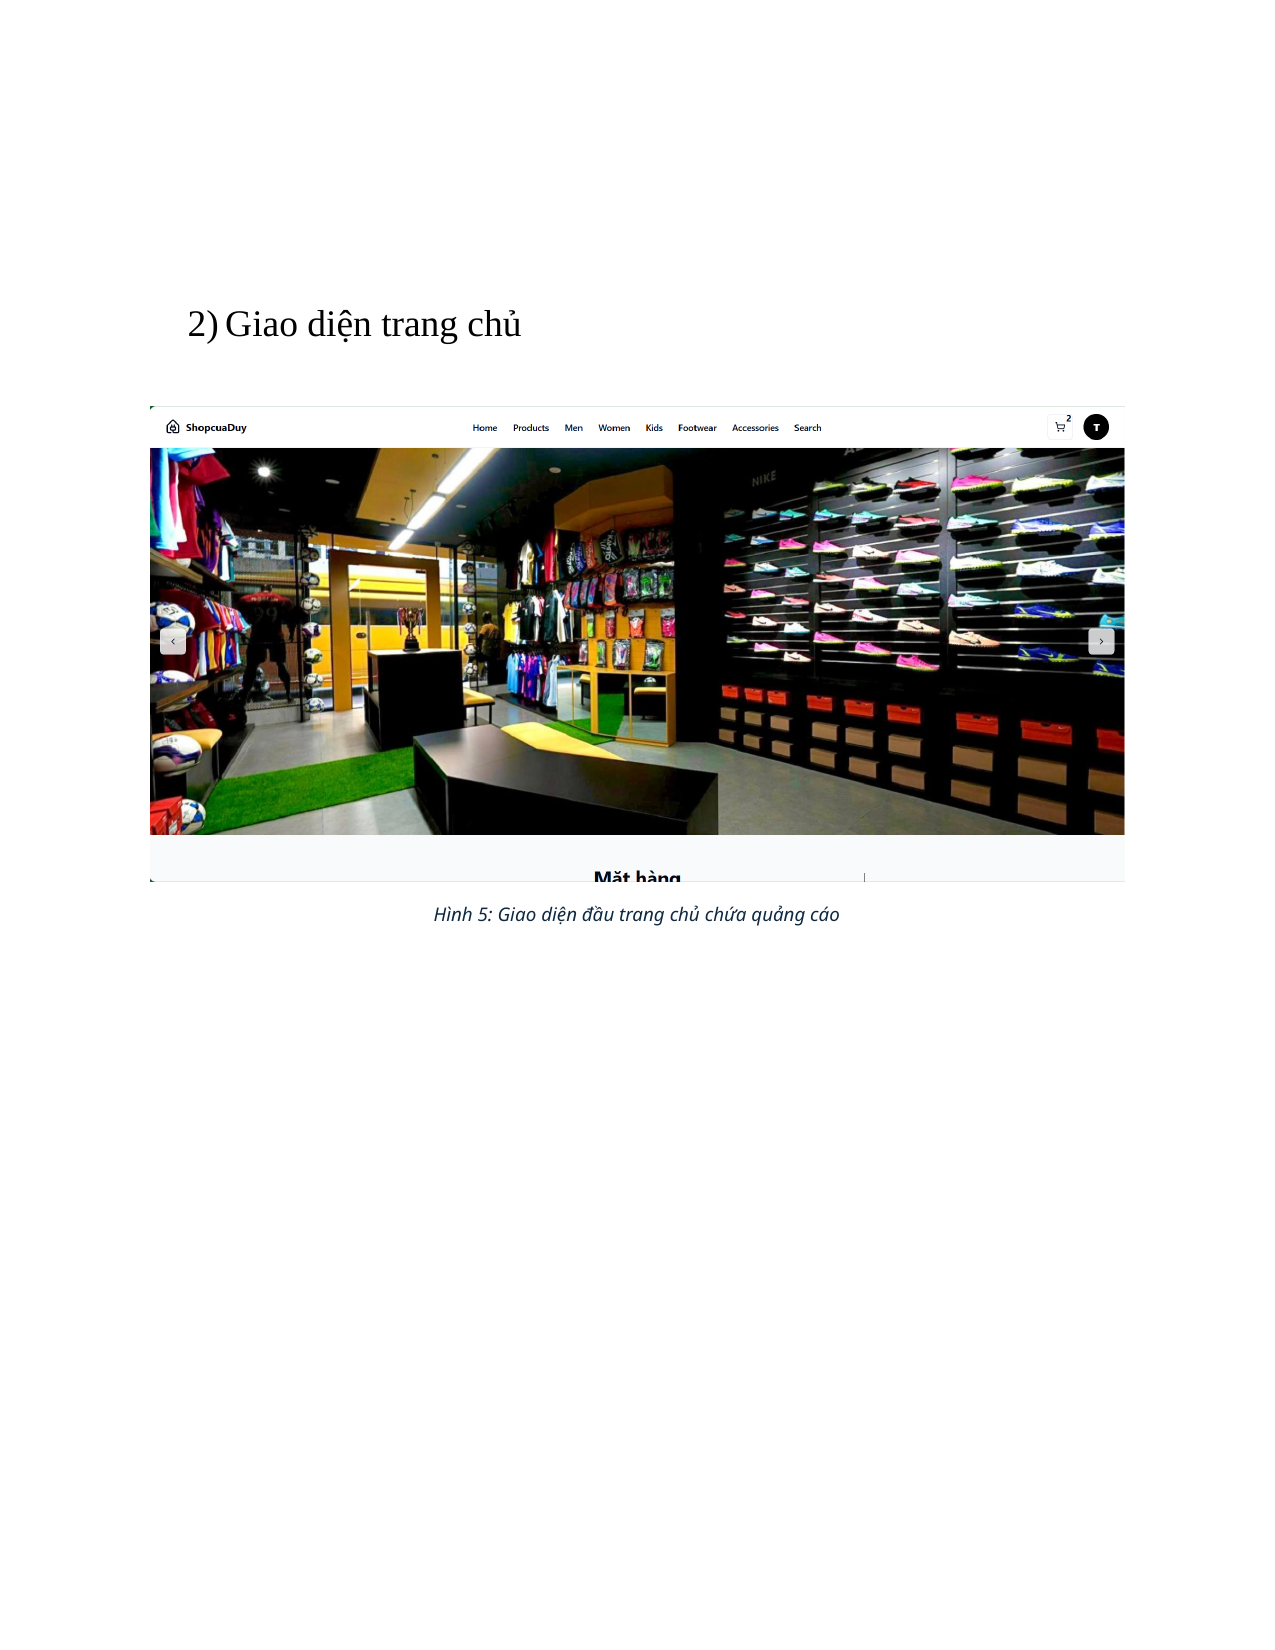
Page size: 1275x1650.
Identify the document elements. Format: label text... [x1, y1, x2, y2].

picture [150, 406, 1125, 882]
subtitle Giao diện trang chủ [187, 301, 1125, 344]
text Hình 5: Giao diện đầu trang chủ chứa quảng cáo [150, 901, 1125, 927]
